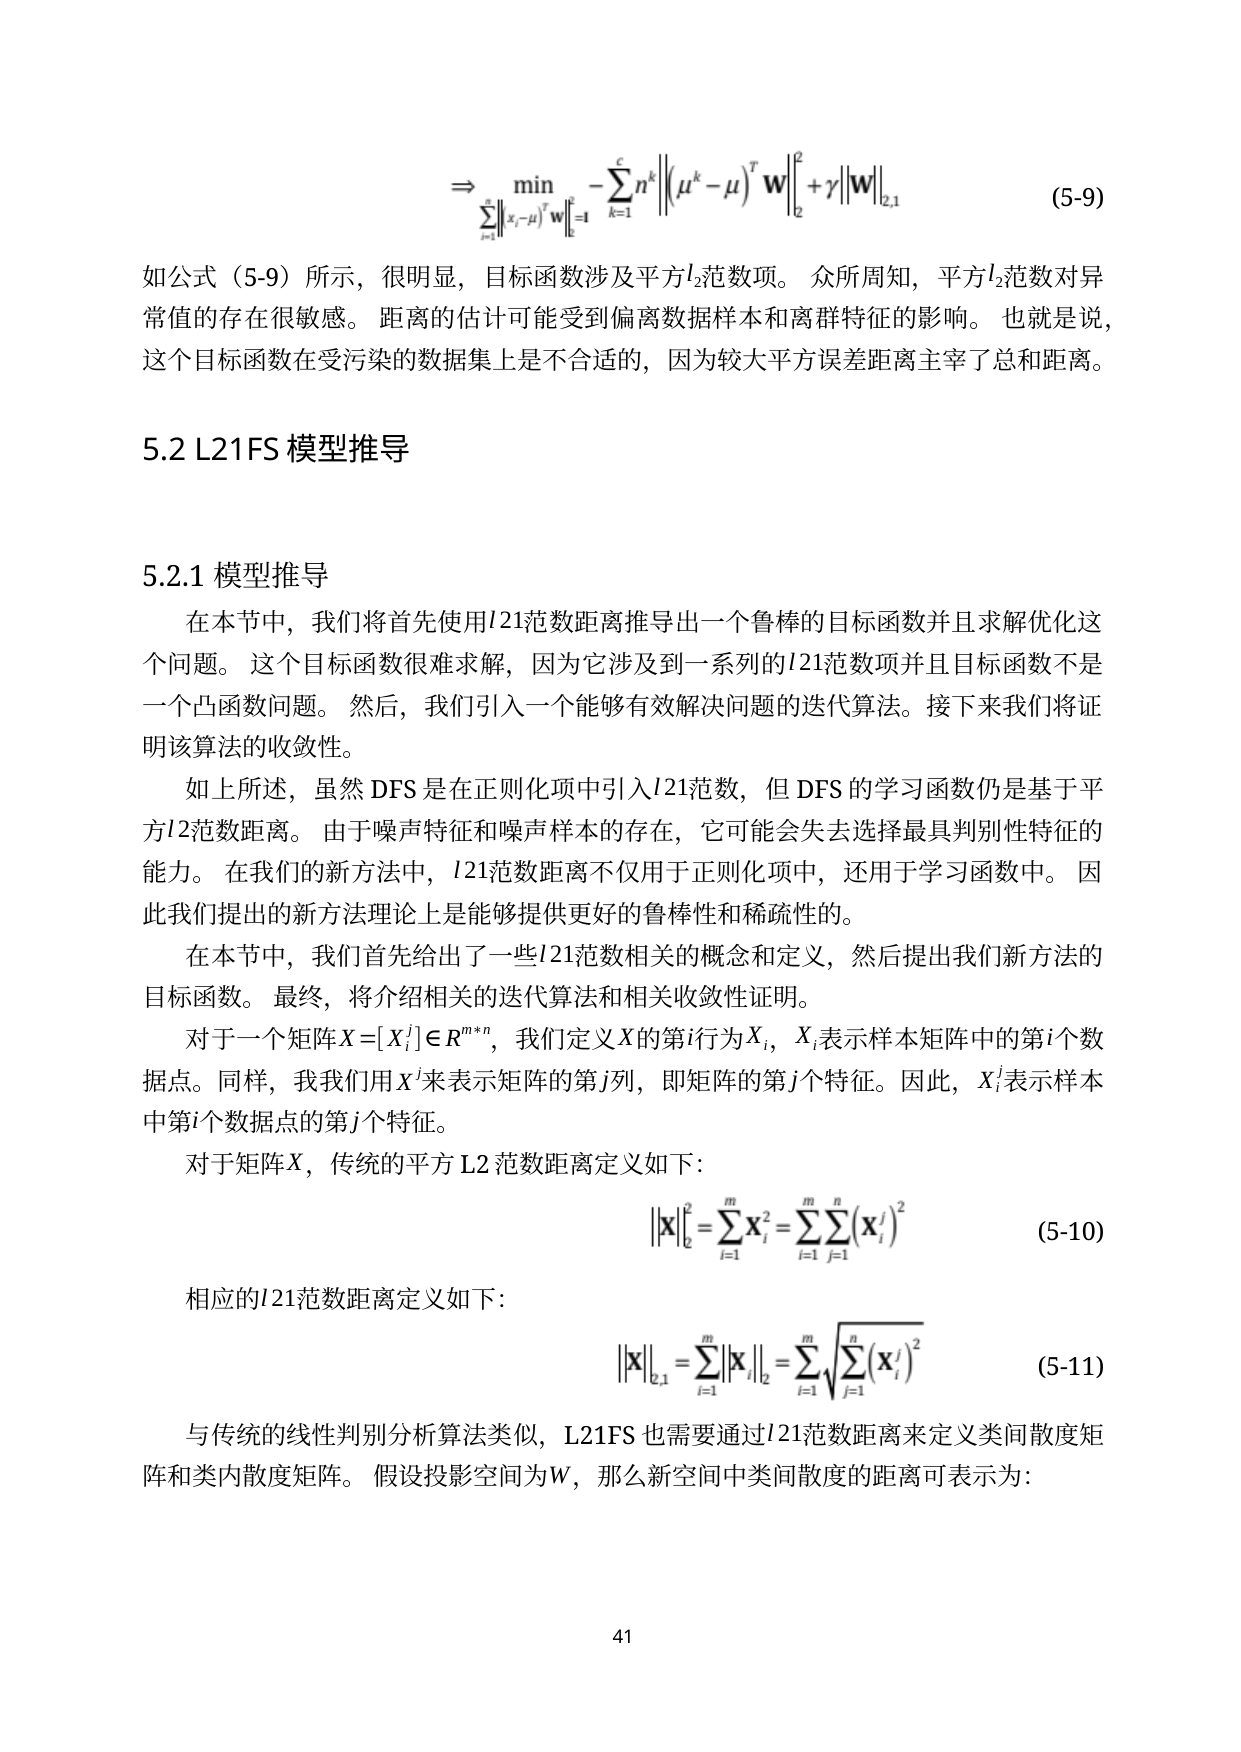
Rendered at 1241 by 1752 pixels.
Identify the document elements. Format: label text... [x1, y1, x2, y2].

text (5-11) [142, 1319, 1104, 1412]
text 对于矩阵，传统的平方L2范数距离定义如下： [142, 1142, 1104, 1183]
text 相应的范数距离定义如下： [142, 1277, 1104, 1319]
text 在本节中，我们将首先使用范数距离推导出一个鲁棒的目标函数并且求解优化这个问题。 这个目标函数很难求解，因为它涉及到一系列的范数项并且目标函数不是一个凸函数问题。 然后，我们引入一个能够有效解决问题的迭代算法。接下来我们将证明该算法的收敛性。 [142, 600, 1104, 767]
text 如公式（5-9）所示，很明显，目标函数涉及平方范数项。 众所周知，平方范数对异常值的存在很敏感。 距离的估计可能受到偏离数据样本和离群特征的影响。 也就是说，这个目标函数在受污染的数据集上是不合适的，因为较大平方误差距离主宰了总和距离。 [142, 254, 1104, 379]
text 如上所述，虽然DFS是在正则化项中引入范数，但DFS的学习函数仍是基于平方范数距离。 由于噪声特征和噪声样本的存在，它可能会失去选择最具判别性特征的能力。 在我们的新方法中，范数距离不仅用于正则化项中，还用于学习函数中。 因此我们提出的新方法理论上是能够提供更好的鲁棒性和稀疏性的。 [142, 767, 1104, 933]
text 与传统的线性判别分析算法类似，L21FS也需要通过范数距离来定义类间散度矩阵和类内散度矩阵。 假设投影空间为，那么新空间中类间散度的距离可表示为： [142, 1412, 1104, 1496]
text 在本节中，我们首先给出了一些范数相关的概念和定义，然后提出我们新方法的目标函数。 最终，将介绍相关的迭代算法和相关收敛性证明。 [142, 933, 1104, 1017]
text 5.2 L21FS模型推导 [142, 421, 1104, 473]
text 5.2.1 模型推导 [142, 548, 1104, 600]
text (5-10) [142, 1183, 1104, 1277]
text (5-9) [142, 140, 1104, 254]
text 对于一个矩阵，我们定义的第行为，表示样本矩阵中的第个数据点。同样，我我们用来表示矩阵的第列，即矩阵的第个特征。因此，表示样本中第个数据点的第个特征。 [142, 1017, 1104, 1142]
